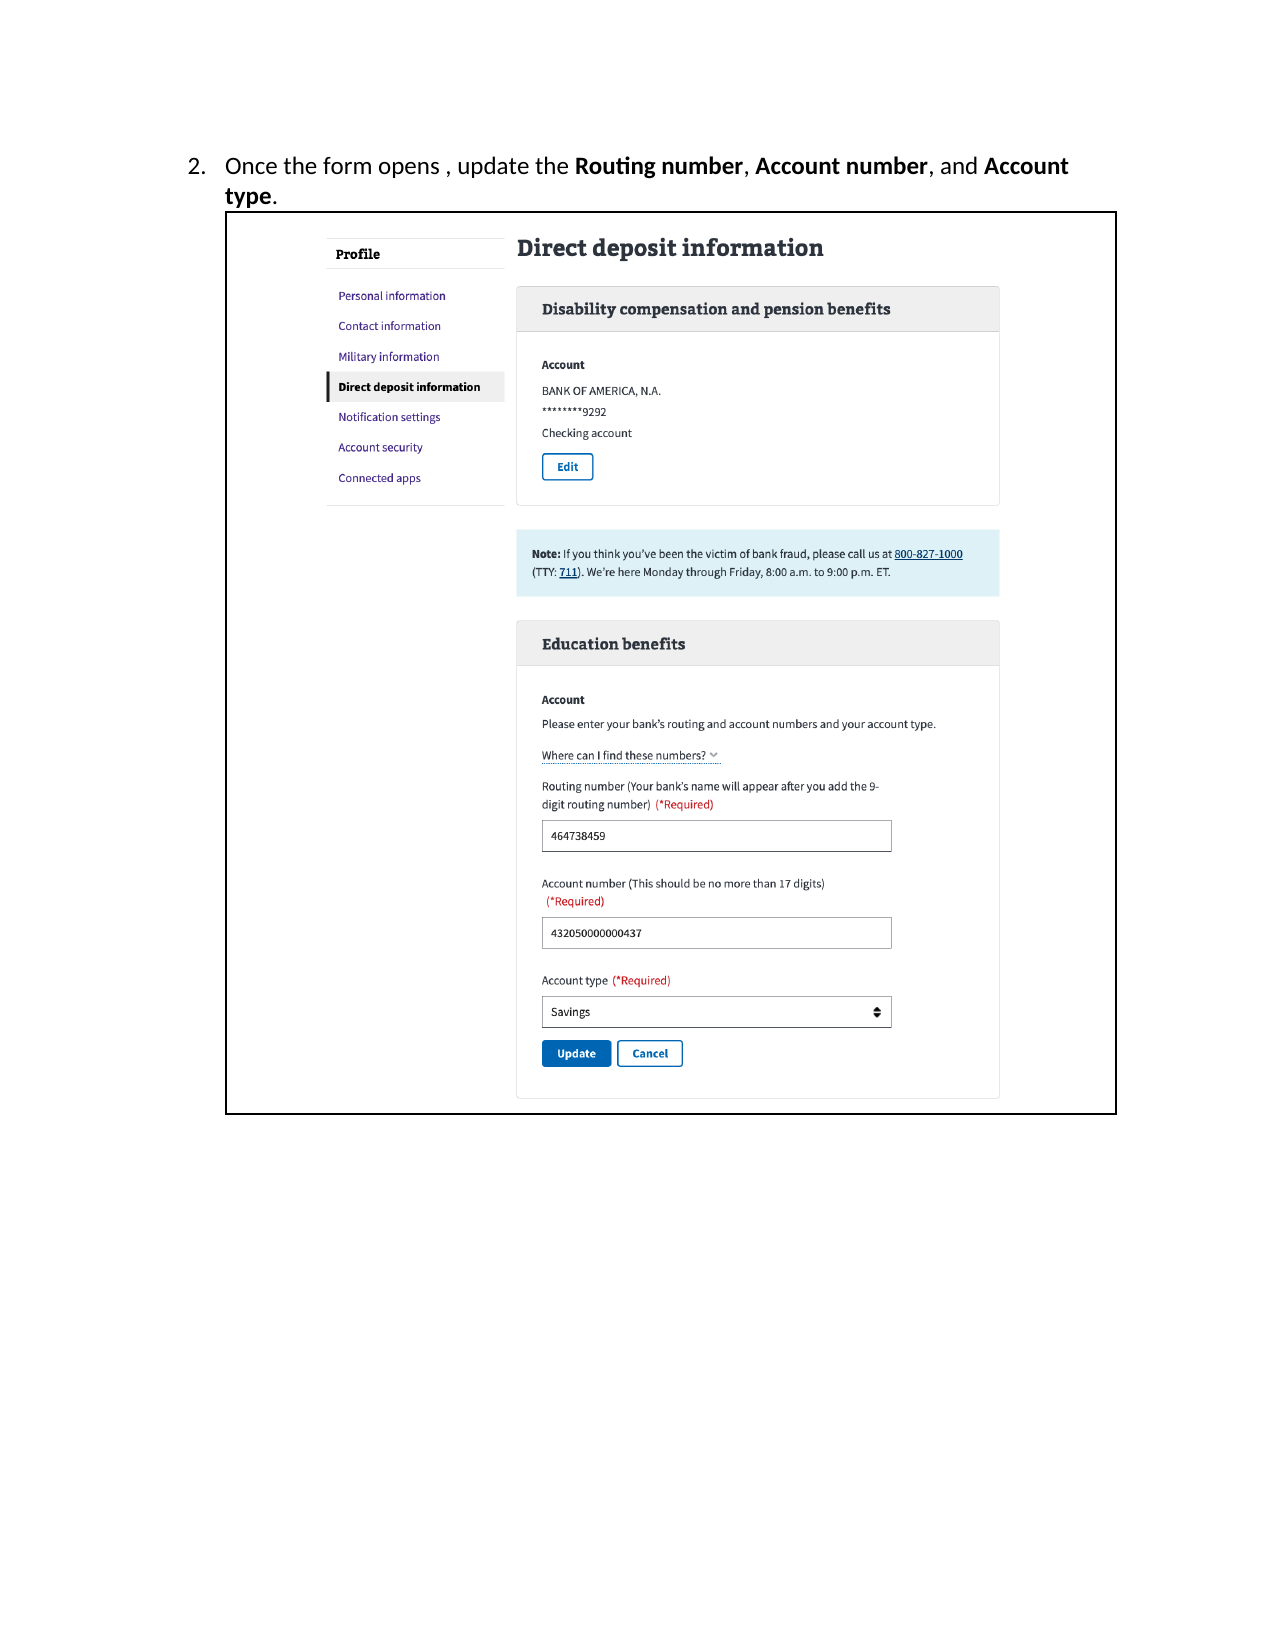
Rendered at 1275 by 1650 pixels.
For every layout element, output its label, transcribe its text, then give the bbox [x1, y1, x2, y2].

picture [227, 213, 1115, 1113]
list Once the form opens , update the Routing number, Account number, and Account type. [187, 150, 1125, 211]
